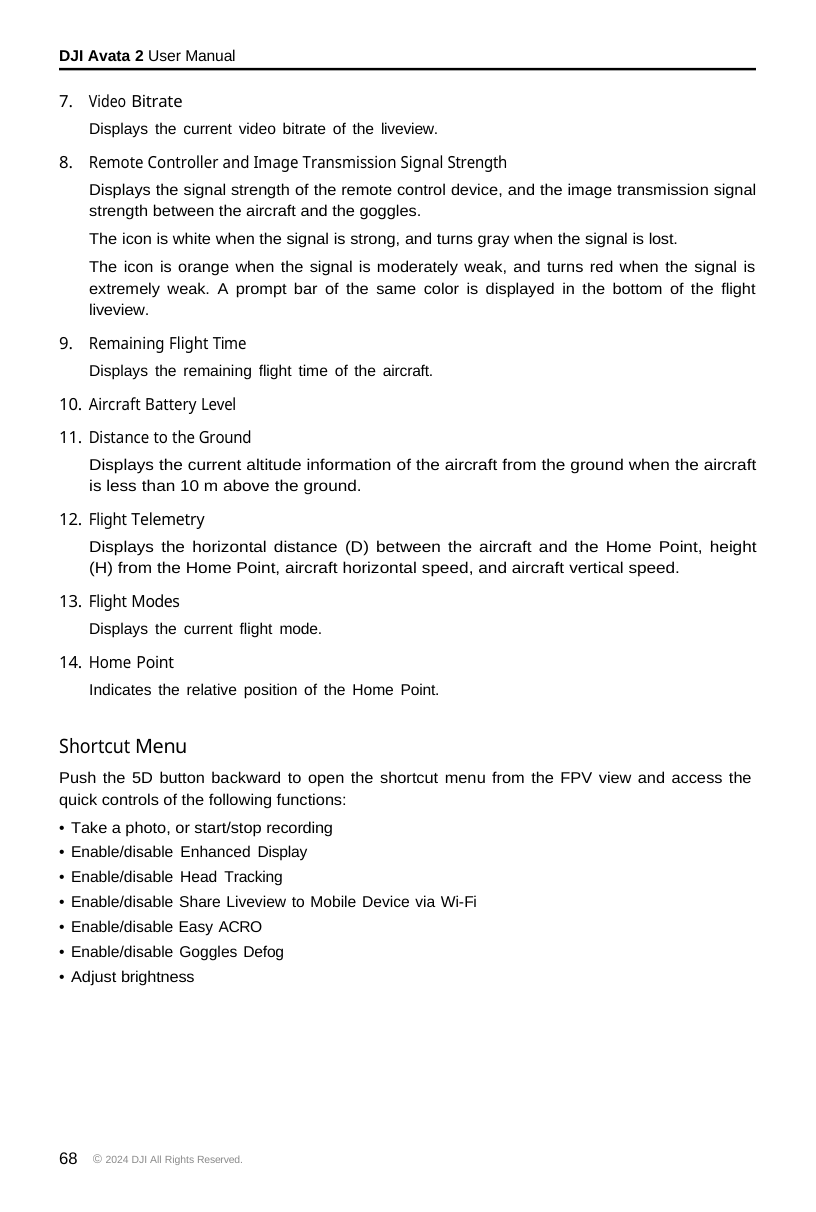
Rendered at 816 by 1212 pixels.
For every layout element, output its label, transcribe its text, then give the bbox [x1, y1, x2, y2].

text Displays the current flight mode. [89, 620, 774, 638]
list Enable/disable Enhanced Display [59, 843, 774, 861]
subtitle Flight Telemetry [59, 508, 774, 530]
text DJI Avata 2 User Manual [59, 46, 774, 64]
text Displays the horizontal distance (D) between the aircraft and the Home Point, height (H) from the Home Point, aircraft horizontal speed, and aircraft vertical speed. [89, 537, 757, 577]
text The icon is orange when the signal is moderately weak, and turns red when the signal is extremely weak. A prompt bar of the same color is displayed in the bottom of the flight liveview. [89, 258, 757, 319]
text Shortcut Menu [59, 732, 774, 759]
list Enable/disable Head Tracking [59, 868, 774, 886]
subtitle Remote Controller and Image Transmission Signal Strength [59, 151, 774, 173]
text Push the 5D button backward to open the shortcut menu from the FPV view and access the quick controls of the following functions: [59, 769, 774, 809]
subtitle Home Point [59, 651, 774, 673]
text The icon is white when the signal is strong, and turns gray when the signal is lost. [89, 230, 774, 248]
list Enable/disable Goggles Defog [59, 943, 774, 961]
list Enable/disable Easy ACRO [59, 918, 774, 936]
subtitle Aircraft Battery Level [59, 392, 774, 415]
text 68 © 2024 DJI All Rights Reserved. [59, 1147, 774, 1168]
text Indicates the relative position of the Home Point. [89, 680, 774, 698]
text Displays the current altitude information of the aircraft from the ground when the aircraft is less than 10 m above the ground. [89, 455, 757, 495]
subtitle Distance to the Ground [59, 425, 774, 448]
list Take a photo, or start/stop recording [59, 818, 774, 836]
subtitle Video Bitrate [59, 90, 774, 113]
subtitle Flight Modes [59, 590, 774, 613]
subtitle Remaining Flight Time [59, 332, 774, 354]
text Displays the current video bitrate of the liveview. [89, 120, 774, 138]
text Displays the signal strength of the remote control device, and the image transmission signal strength between the aircraft and the goggles. [89, 180, 757, 220]
text Displays the remaining flight time of the aircraft. [89, 362, 774, 379]
list Adjust brightness [59, 968, 774, 986]
list Enable/disable Share Liveview to Mobile Device via Wi-Fi [59, 893, 774, 911]
